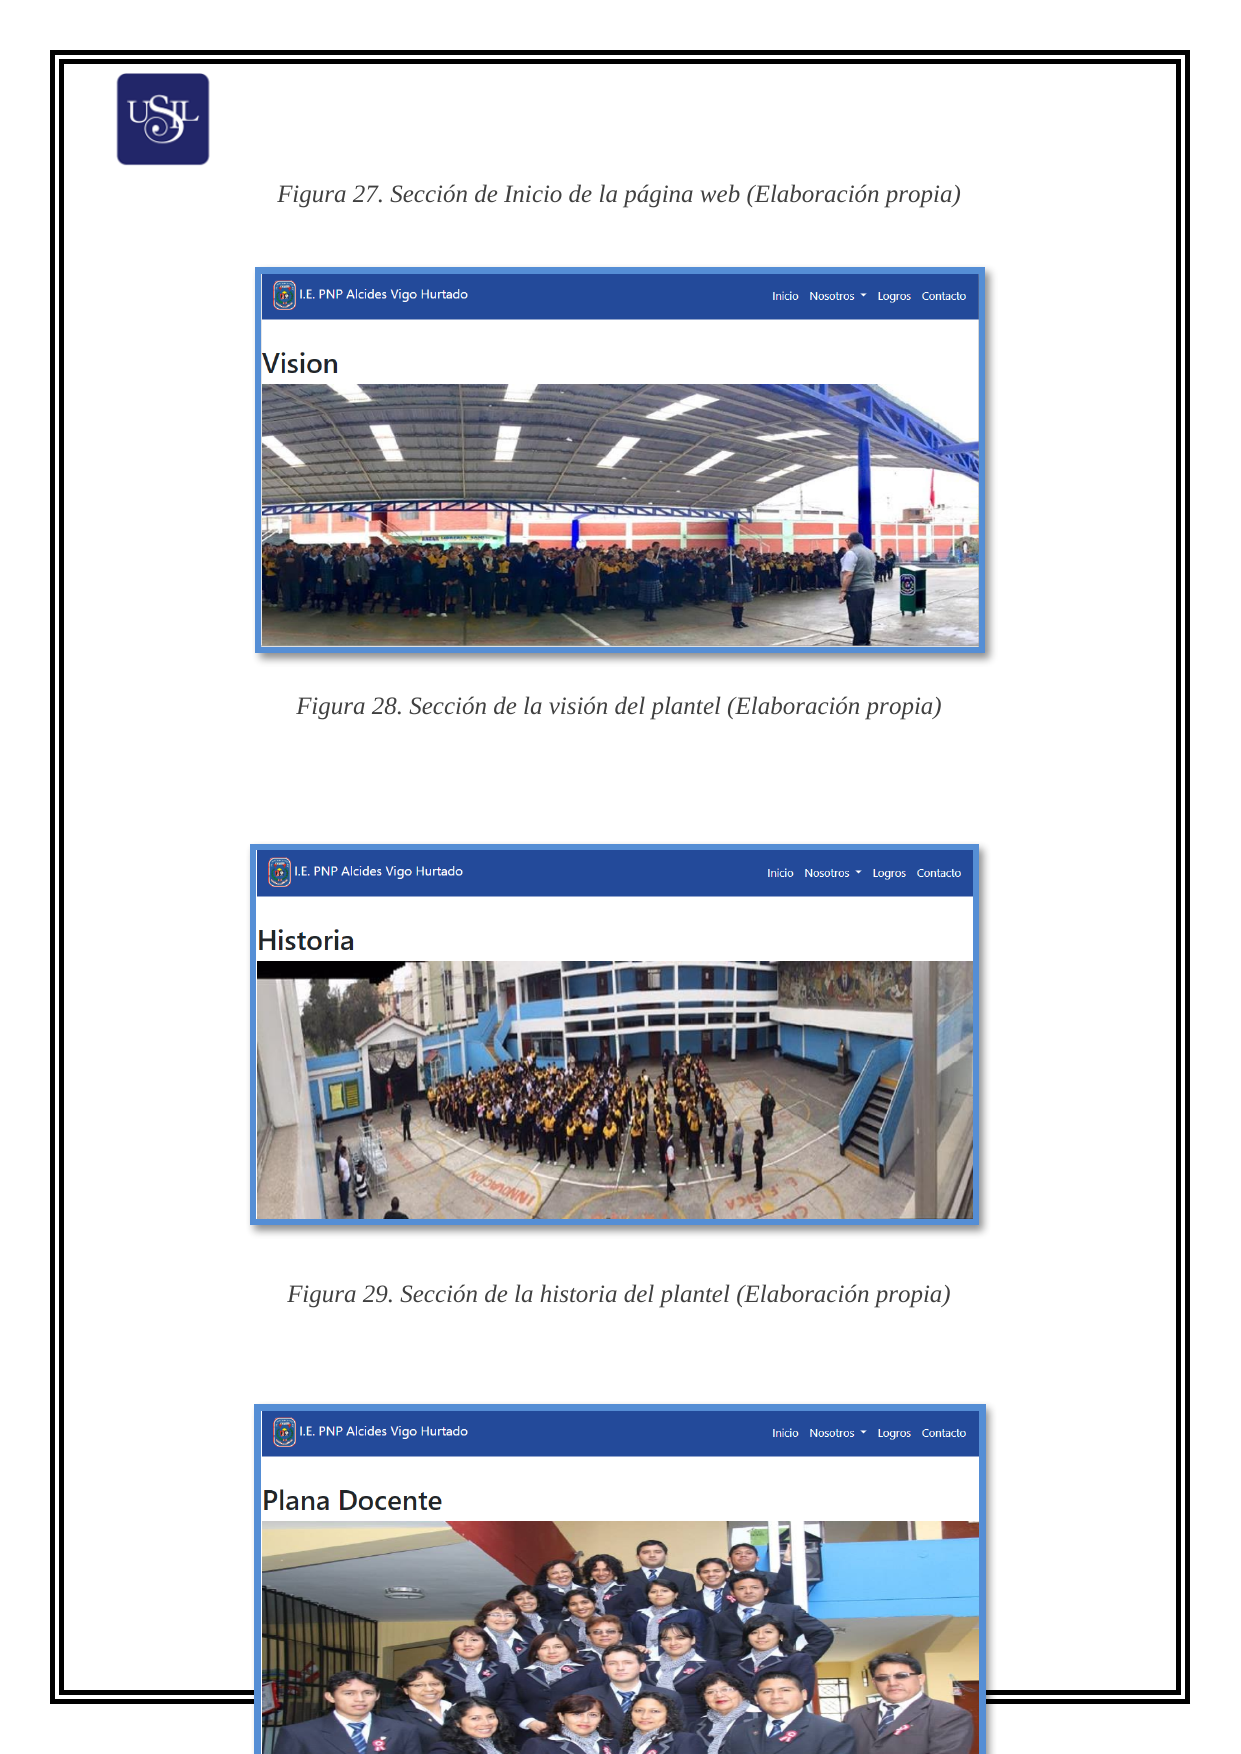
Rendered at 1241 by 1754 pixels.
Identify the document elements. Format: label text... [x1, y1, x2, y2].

picture [261, 274, 979, 647]
picture [261, 1411, 979, 1754]
text Figura 28. Sección de la visión del plantel (Elaboración propia) [267, 691, 973, 720]
text Figura 29. Sección de la historia del plantel (Elaboración propia) [267, 1279, 973, 1308]
picture [256, 850, 973, 1219]
picture [103, 73, 226, 170]
text Figura 27. Sección de Inicio de la página web (Elaboración propia) [267, 179, 973, 208]
